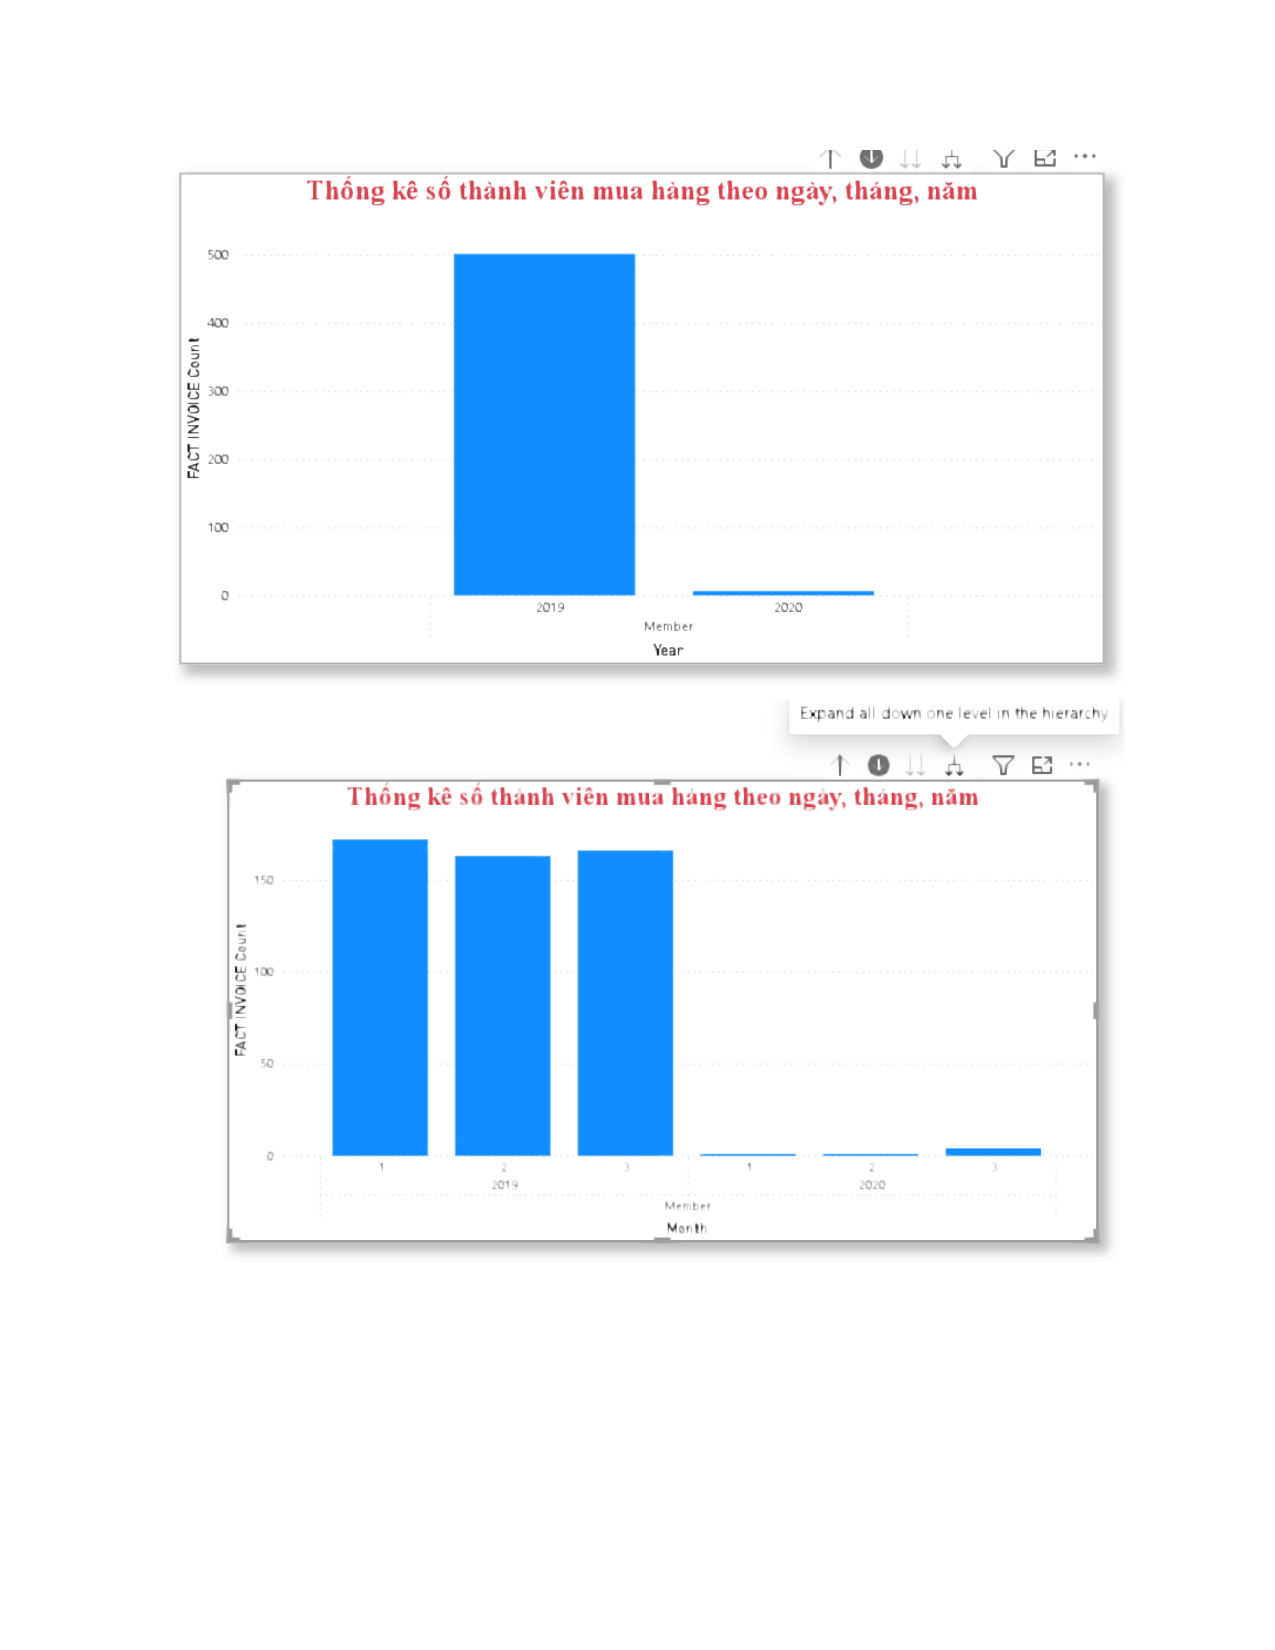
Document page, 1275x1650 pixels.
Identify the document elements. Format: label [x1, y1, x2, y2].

picture [150, 150, 1125, 685]
picture [150, 699, 1125, 1292]
